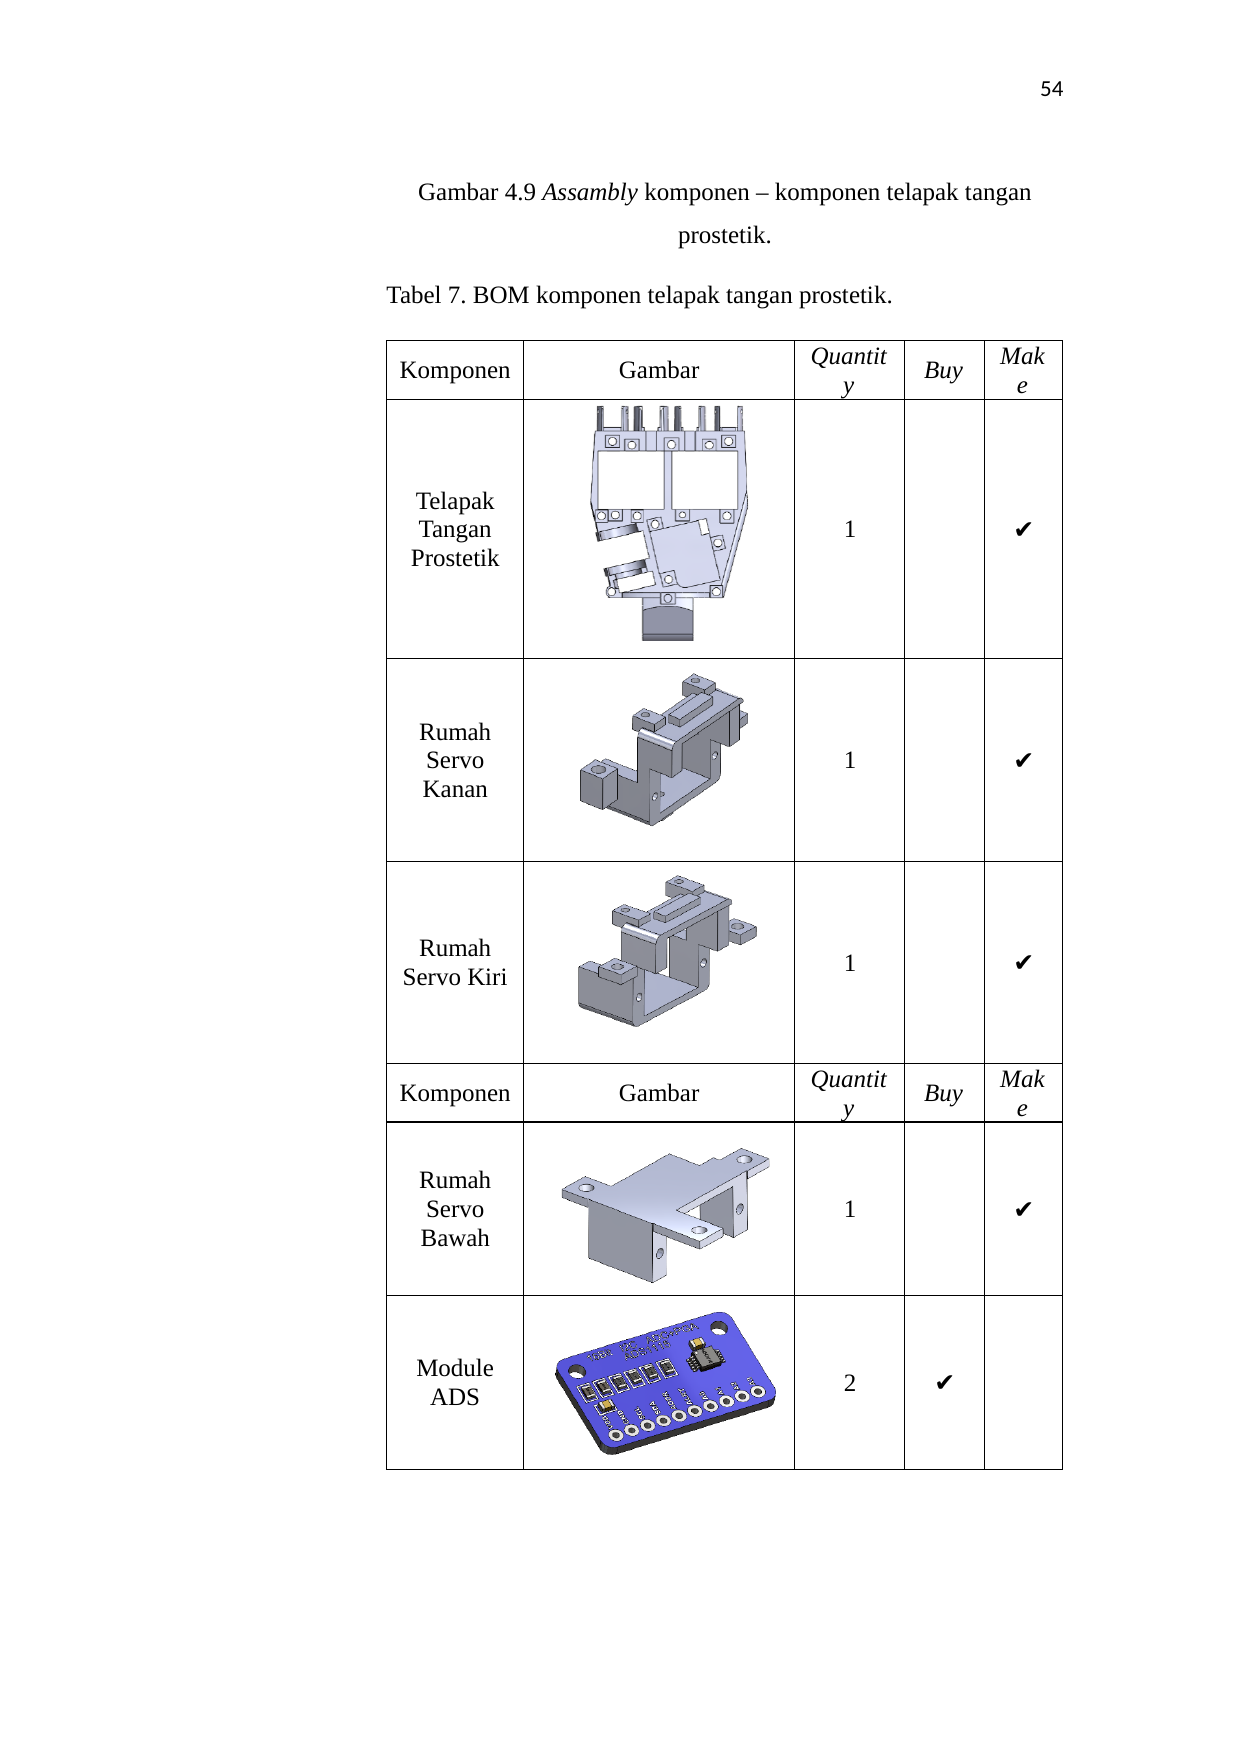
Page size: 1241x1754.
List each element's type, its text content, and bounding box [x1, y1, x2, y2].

table_cell 2 [795, 1296, 904, 1468]
table_header Gambar [524, 341, 794, 398]
table_header Komponen [387, 341, 523, 398]
table_cell Module ADS [387, 1296, 523, 1468]
table_cell [985, 1296, 1062, 1468]
table_cell 1 [795, 659, 904, 861]
table_cell [524, 862, 794, 1063]
table_cell Rumah Servo Kanan [387, 659, 523, 861]
table_cell Make [985, 1064, 1062, 1121]
table_cell [905, 659, 984, 861]
table_cell [905, 1123, 984, 1295]
table_cell [905, 400, 984, 658]
table_cell 1 [795, 862, 904, 1063]
table_cell Rumah Servo Kiri [387, 862, 523, 1063]
text Tabel 7. BOM komponen telapak tangan prostetik. [386, 280, 1063, 309]
table_cell [524, 400, 794, 658]
table_cell Gambar [524, 1064, 794, 1121]
table_cell Telapak Tangan Prostetik [387, 400, 523, 658]
table_header Quantity [795, 341, 904, 398]
table_header Make [985, 341, 1062, 398]
table_cell 1 [795, 400, 904, 658]
table_cell Komponen [387, 1064, 523, 1121]
text Gambar 4.9 Assambly komponen – komponen telapak tangan prostetik. [386, 177, 1063, 249]
table_cell 1 [795, 1123, 904, 1295]
table_cell [524, 1296, 794, 1468]
table_cell ✔ [985, 659, 1062, 861]
table_cell Buy [905, 1064, 984, 1121]
table_cell Rumah Servo Bawah [387, 1123, 523, 1295]
table_cell ✔ [985, 400, 1062, 658]
table_cell [524, 659, 794, 861]
table_header Buy [905, 341, 984, 398]
table_cell Quantity [795, 1064, 904, 1121]
table_cell [524, 1123, 794, 1295]
table_cell ✔ [985, 1123, 1062, 1295]
table_cell ✔ [905, 1296, 984, 1468]
table_cell [905, 862, 984, 1063]
table_cell ✔ [985, 862, 1062, 1063]
